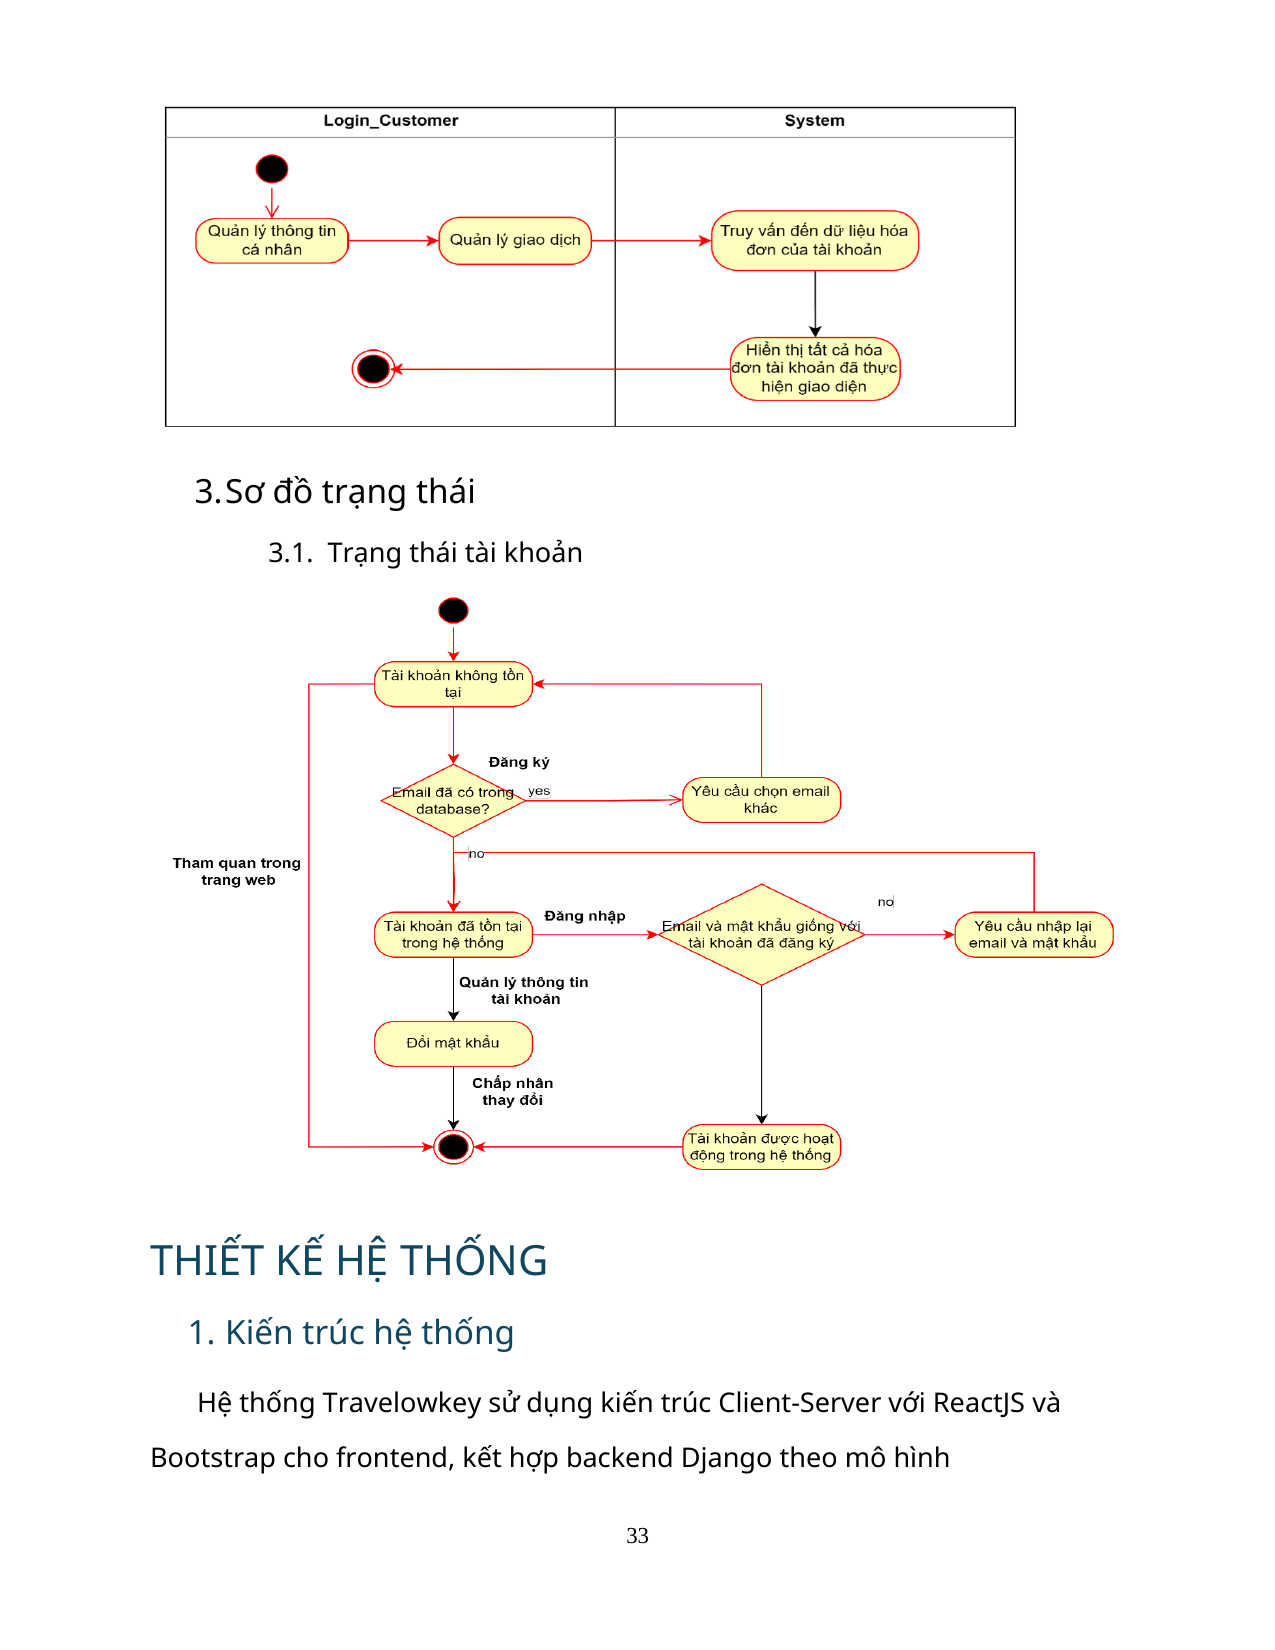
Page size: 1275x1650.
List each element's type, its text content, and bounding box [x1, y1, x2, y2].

subtitle Kiến trúc hệ thống [187, 1309, 1125, 1354]
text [150, 1383, 1125, 1475]
picture [150, 581, 1125, 1181]
subtitle THIẾT KẾ HỆ THỐNG [150, 1231, 1125, 1288]
picture [150, 94, 1029, 439]
subtitle Sơ đồ trạng thái [194, 468, 1125, 513]
subtitle Trạng thái tài khoản [268, 534, 1125, 571]
